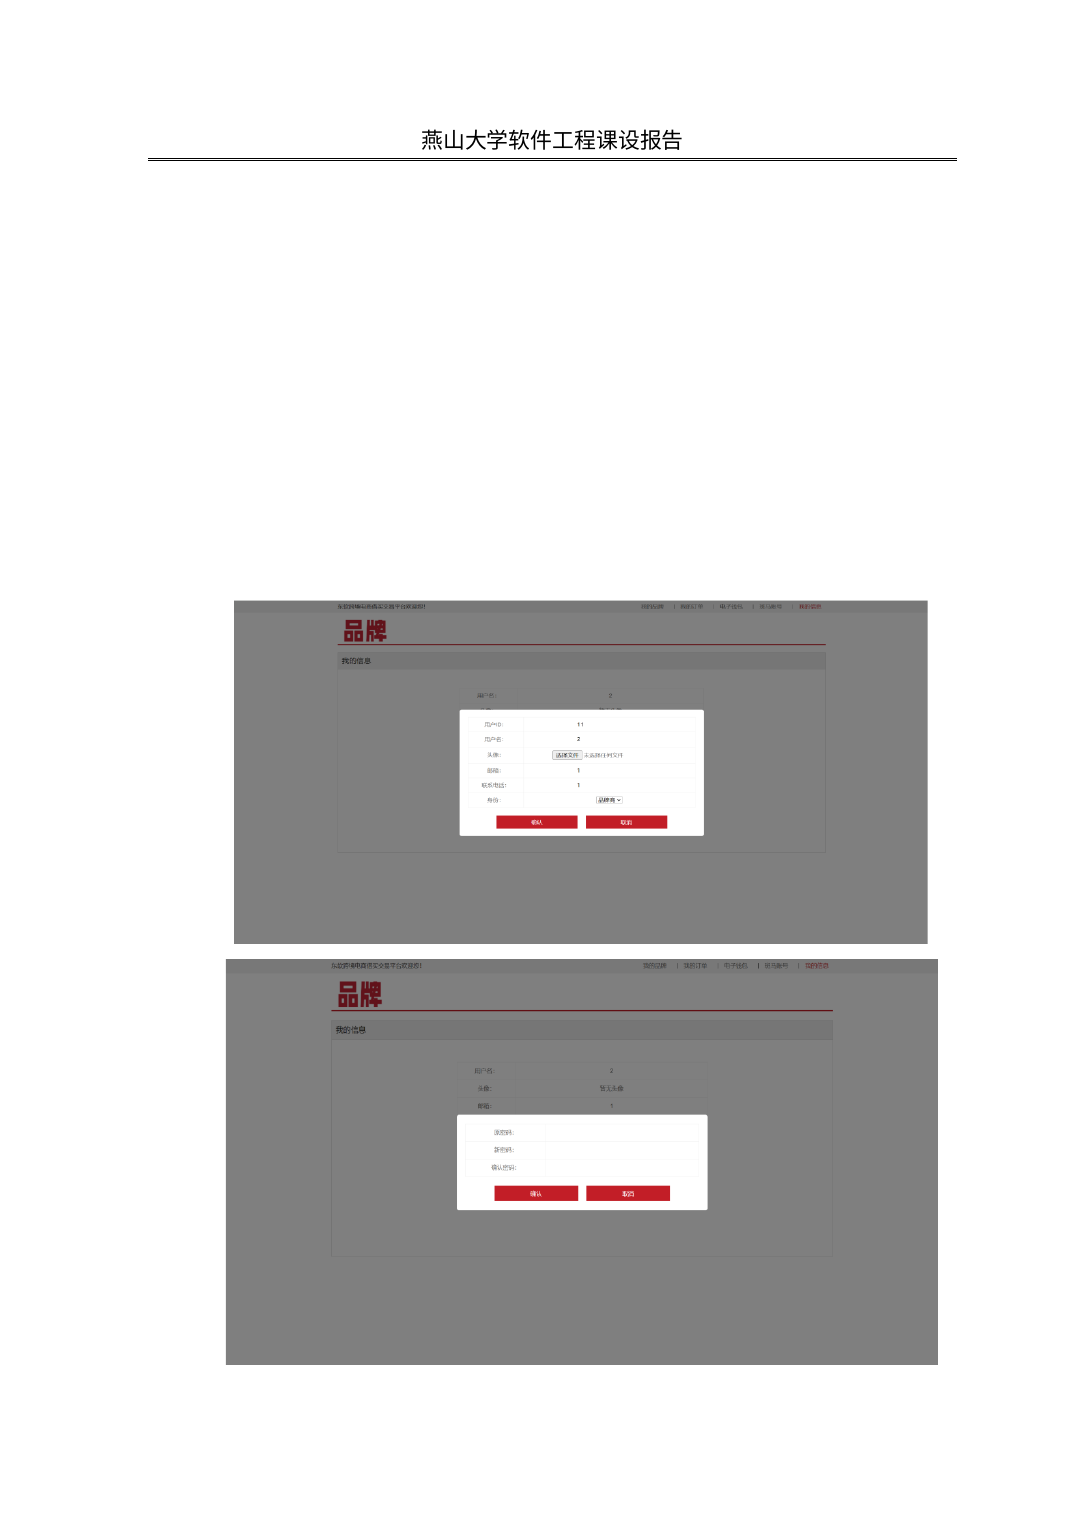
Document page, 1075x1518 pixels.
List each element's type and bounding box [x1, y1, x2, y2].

picture [225, 959, 938, 1365]
picture [234, 600, 928, 944]
